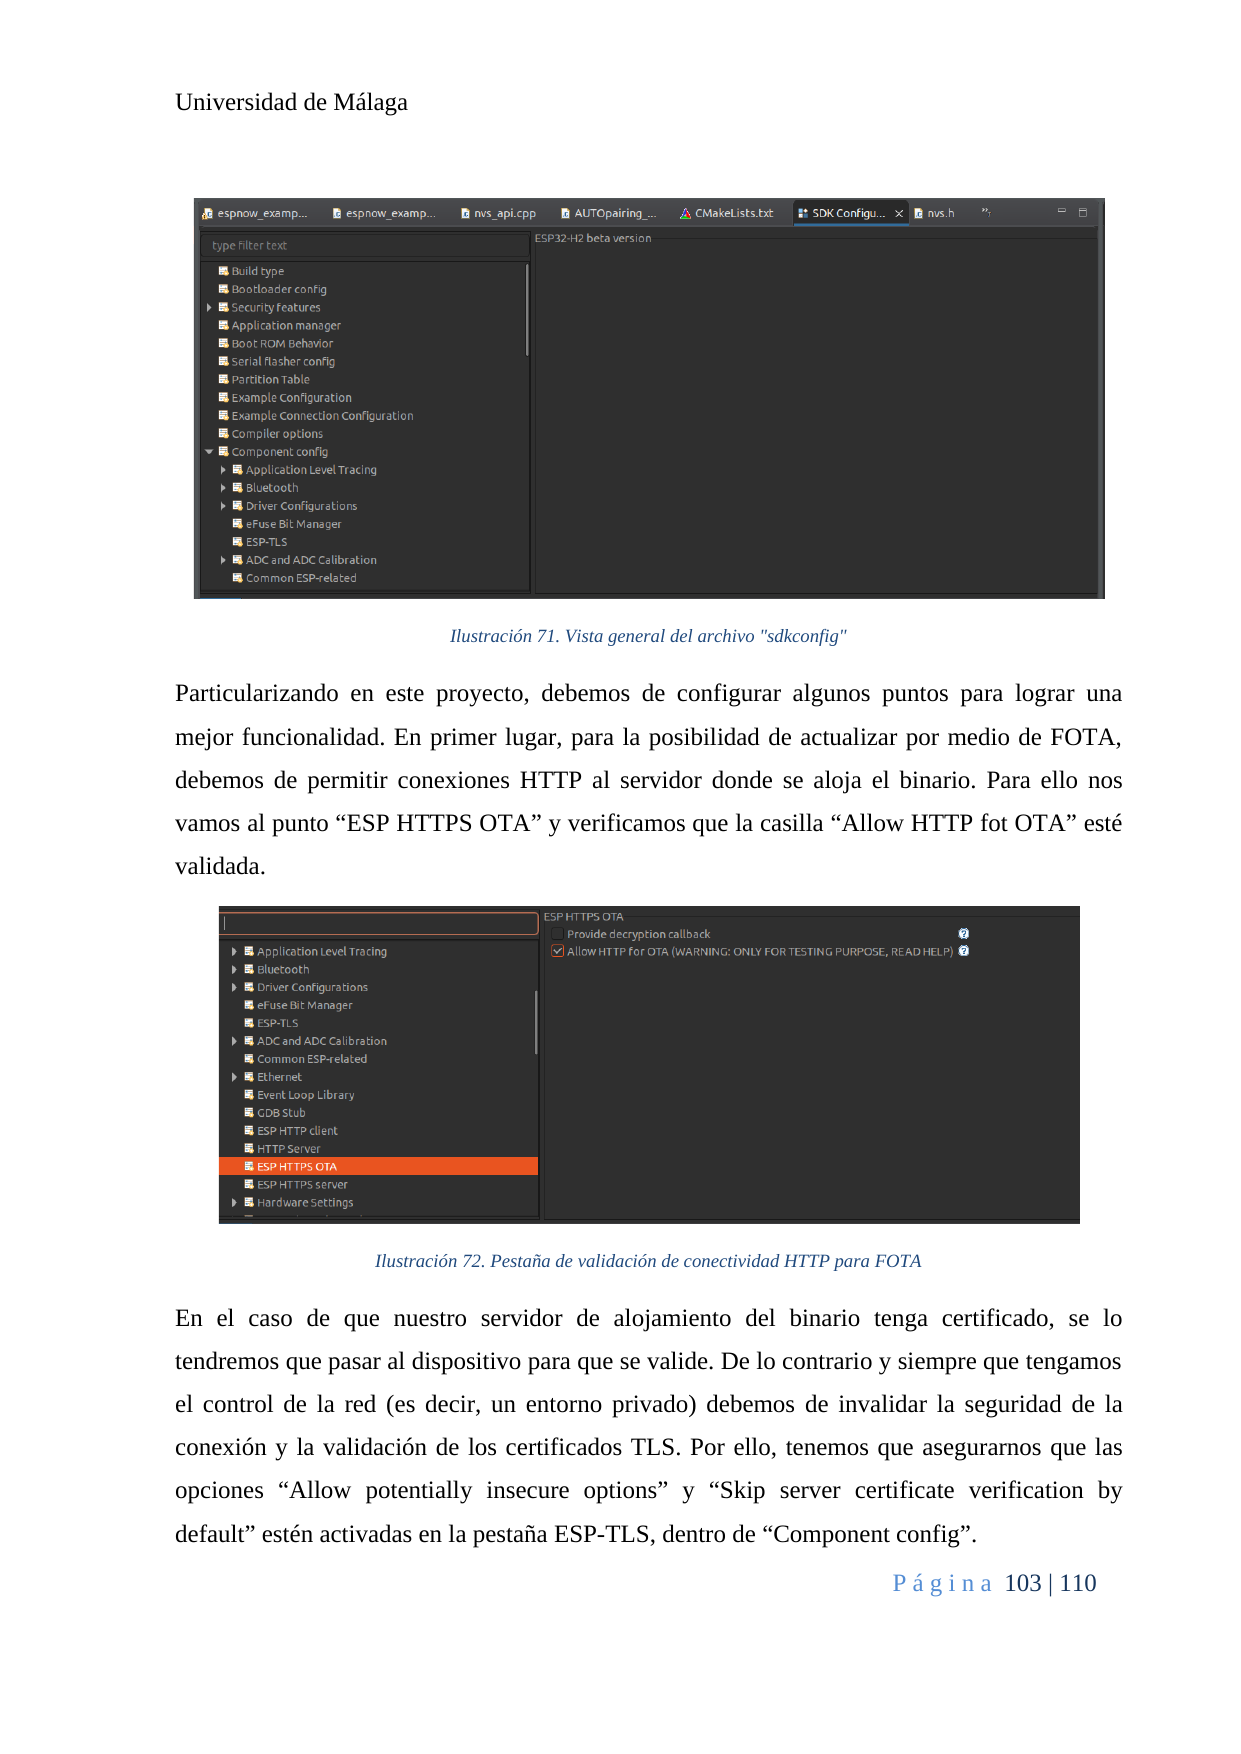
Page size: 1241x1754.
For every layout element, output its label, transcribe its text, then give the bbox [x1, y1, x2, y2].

text En el caso de que nuestro servidor de alojamiento del binario tenga certificado, se lo tendremos que pasar al dispositivo para que se valide. De lo contrario y siempre que tengamos el control de la red (es decir, un entorno privado) debemos de invalidar la seguridad de la conexión y la validación de los certificados TLS. Por ello, tenemos que asegurarnos que las opciones “Allow potentially insecure options” y “Skip server certificate verification by default” estén activadas en la pestaña ESP-TLS, dentro de “Component config”. [175, 1303, 1123, 1547]
picture [218, 906, 1080, 1224]
text Particularizando en este proyecto, debemos de configurar algunos puntos para lograr una mejor funcionalidad. En primer lugar, para la posibilidad de actualizar por medio de FOTA, debemos de permitir conexiones HTTP al servidor donde se aloja el binario. Para ello nos vamos al punto “ESP HTTPS OTA” y verificamos que la casilla “Allow HTTP fot OTA” esté validada. [175, 678, 1123, 880]
text Ilustración 71. Vista general del archivo "sdkconfig" [175, 625, 1123, 647]
text Ilustración 72. Pestaña de validación de conectividad HTTP para FOTA [175, 1250, 1123, 1272]
picture [193, 198, 1105, 599]
